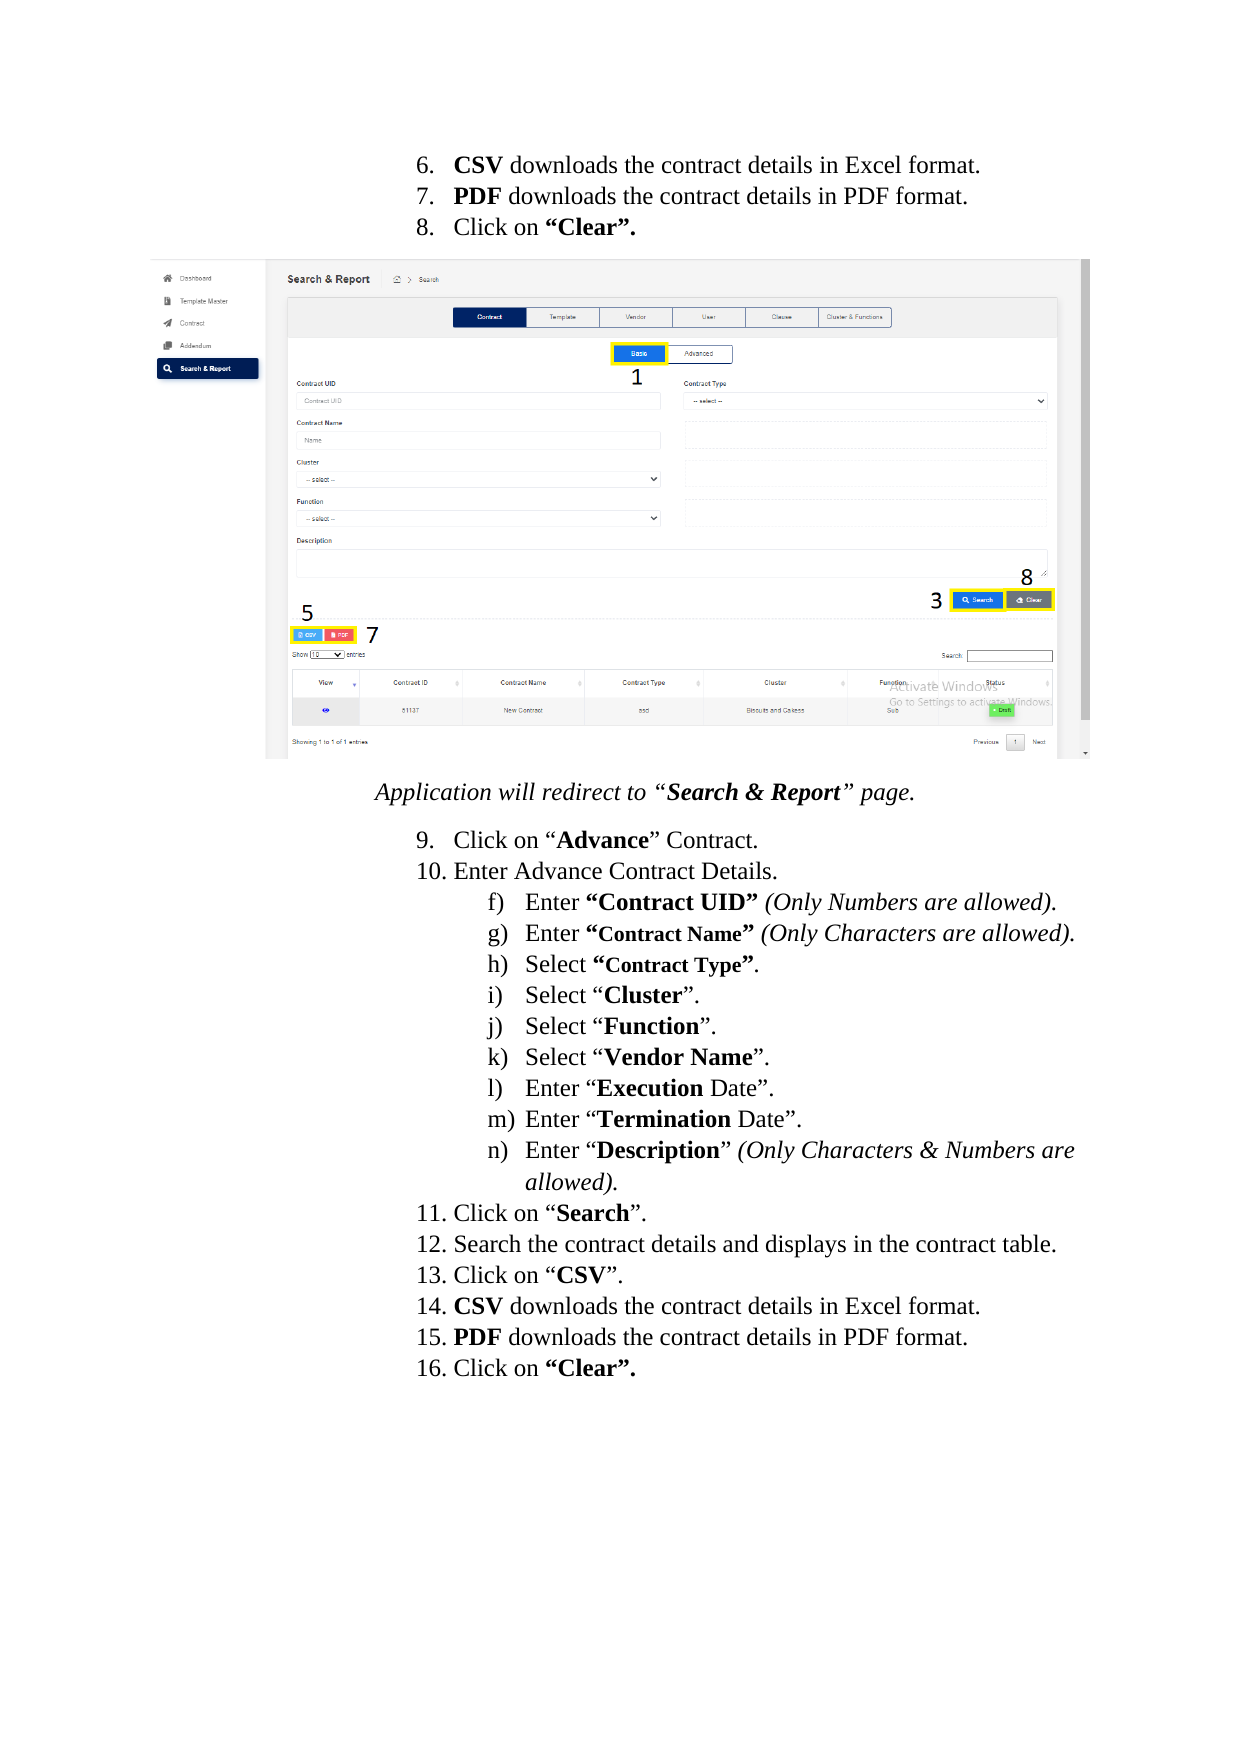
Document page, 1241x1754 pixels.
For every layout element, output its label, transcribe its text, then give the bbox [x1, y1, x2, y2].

list Enter Advance Contract Details. [416, 856, 1090, 885]
list Click on “Advance” Contract. [416, 825, 1090, 854]
list Enter “Contract UID” (Only Numbers are allowed). [487, 887, 1090, 916]
list Click on “Clear”. [416, 1353, 1090, 1382]
list Click on “Search”. [416, 1198, 1090, 1226]
list CSV downloads the contract details in Excel format. [416, 1291, 1090, 1319]
list Select “Cluster”. [487, 980, 1090, 1009]
list Click on “CSV”. [416, 1260, 1090, 1288]
list Enter “Termination Date”. [487, 1104, 1090, 1133]
list Search the contract details and displays in the contract table. [416, 1229, 1090, 1257]
list PDF downloads the contract details in PDF format. [416, 1322, 1090, 1351]
list Select “Vendor Name”. [487, 1042, 1090, 1071]
list Select “Contract Type”. [487, 949, 1090, 978]
list PDF downloads the contract details in PDF format. [416, 181, 1090, 210]
list Click on “Clear”. [416, 212, 1090, 241]
picture [150, 259, 1090, 759]
list Enter “Contract Name” (Only Characters are allowed). [487, 918, 1090, 947]
list Select “Function”. [487, 1011, 1090, 1040]
list CSV downloads the contract details in Excel format. [416, 150, 1090, 179]
list Enter “Description” (Only Characters & Numbers are allowed). [487, 1136, 1090, 1195]
list Enter “Execution Date”. [487, 1073, 1090, 1102]
text Application will redirect to “Search & Report” page. [375, 777, 1090, 806]
